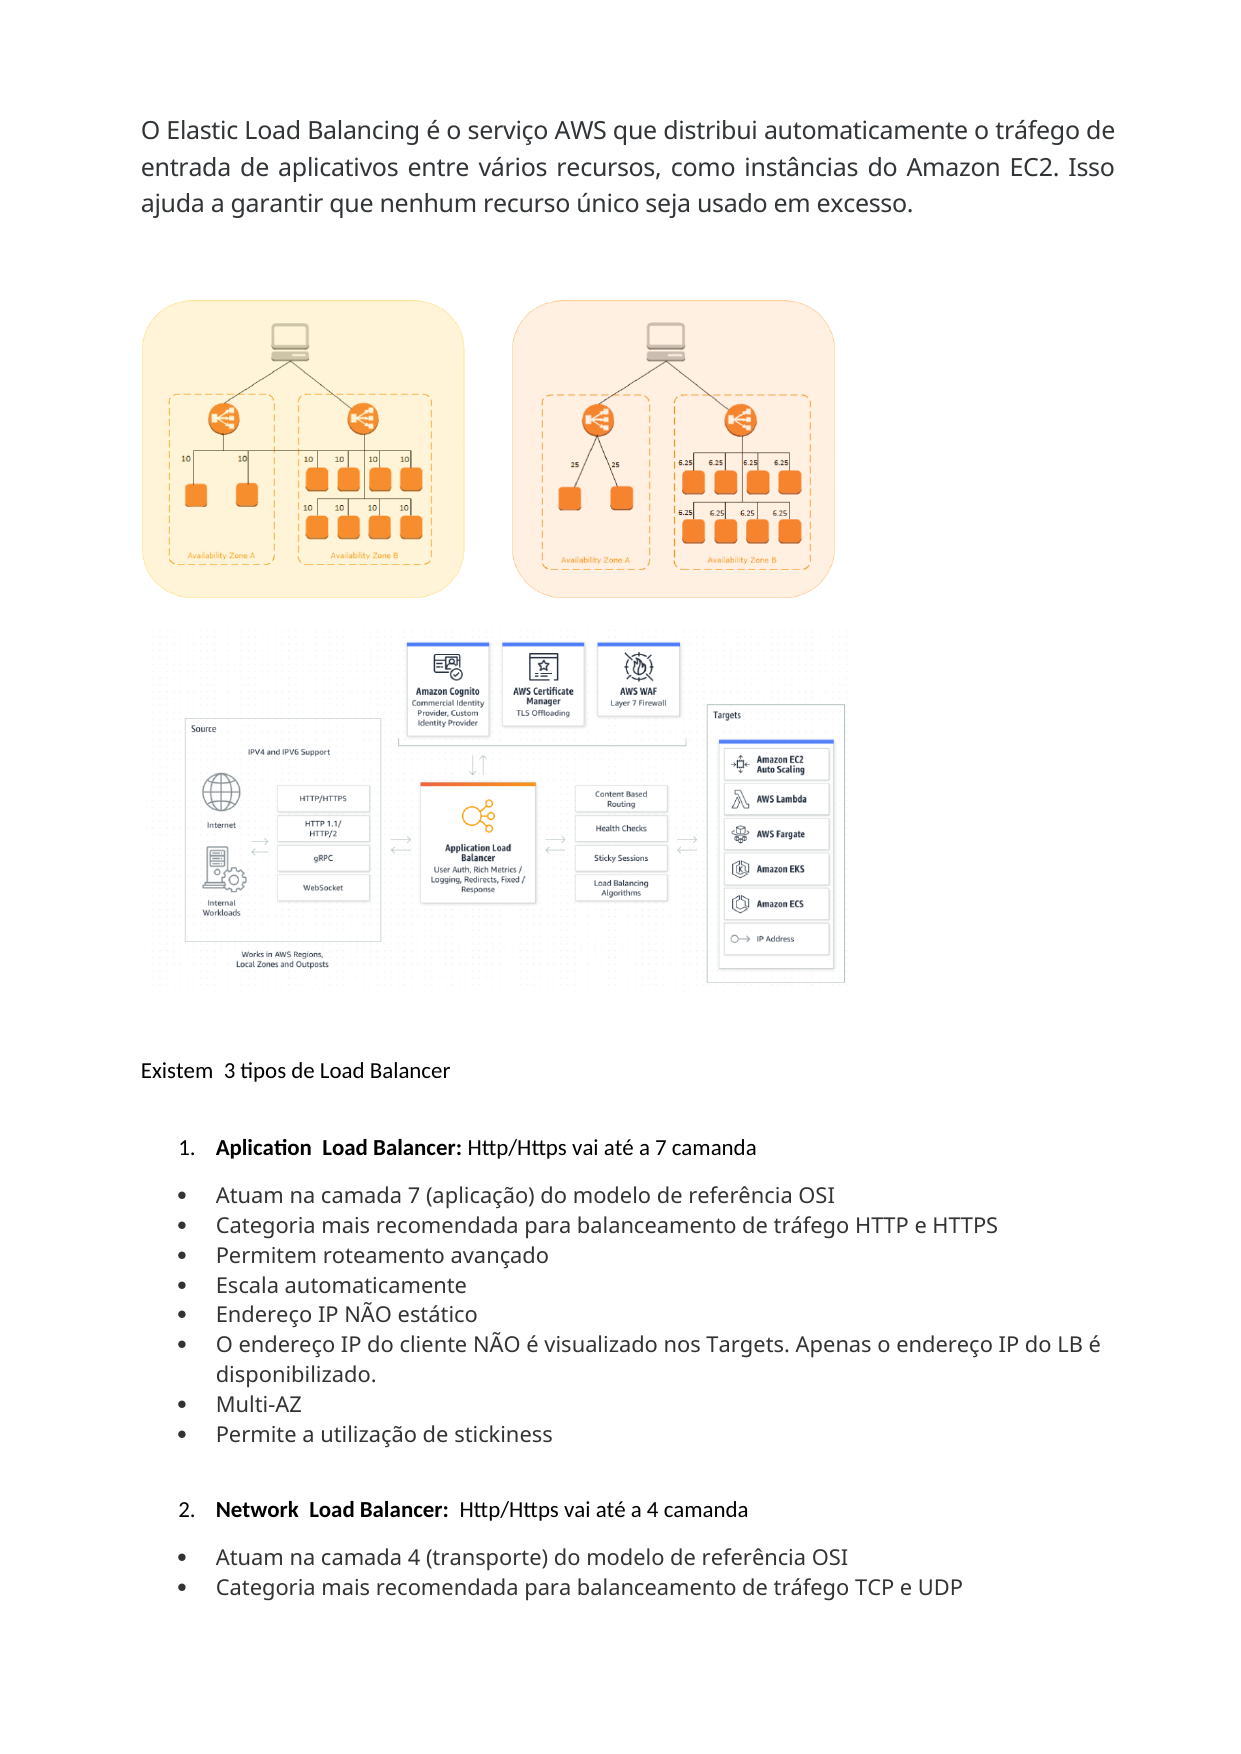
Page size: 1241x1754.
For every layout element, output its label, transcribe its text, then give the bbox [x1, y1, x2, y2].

list Aplication Load Balancer: Http/Https vai até a 7 camanda [178, 1133, 1116, 1161]
list Atuam na camada 4 (transporte) do modelo de referência OSI [178, 1542, 1116, 1572]
picture [140, 287, 845, 610]
list Permite a utilização de stickiness [178, 1418, 1116, 1448]
list Permitem roteamento avançado [178, 1240, 1116, 1269]
list Multi-AZ [178, 1389, 1116, 1418]
list Atuam na camada 7 (aplicação) do modelo de referência OSI [178, 1180, 1116, 1210]
picture [140, 626, 852, 991]
list Endereço IP NÃO estático [178, 1299, 1116, 1329]
text Existem 3 tipos de Load Balancer [141, 1056, 1116, 1114]
list Categoria mais recomendada para balanceamento de tráfego TCP e UDP [178, 1572, 1116, 1602]
text O Elastic Load Balancing é o serviço AWS que distribui automaticamente o tráfego de entrada de aplicativos entre vários recursos, como instâncias do Amazon EC2. Isso ajuda a garantir que nenhum recurso único seja usado em excesso. [141, 183, 1116, 220]
list Categoria mais recomendada para balanceamento de tráfego HTTP e HTTPS [178, 1210, 1116, 1240]
list O endereço IP do cliente NÃO é visualizado nos Targets. Apenas o endereço IP do LB é disponibilizado. [178, 1329, 1116, 1389]
list Network Load Balancer: Http/Https vai até a 4 camanda [178, 1495, 1116, 1523]
list Escala automaticamente [178, 1269, 1116, 1299]
